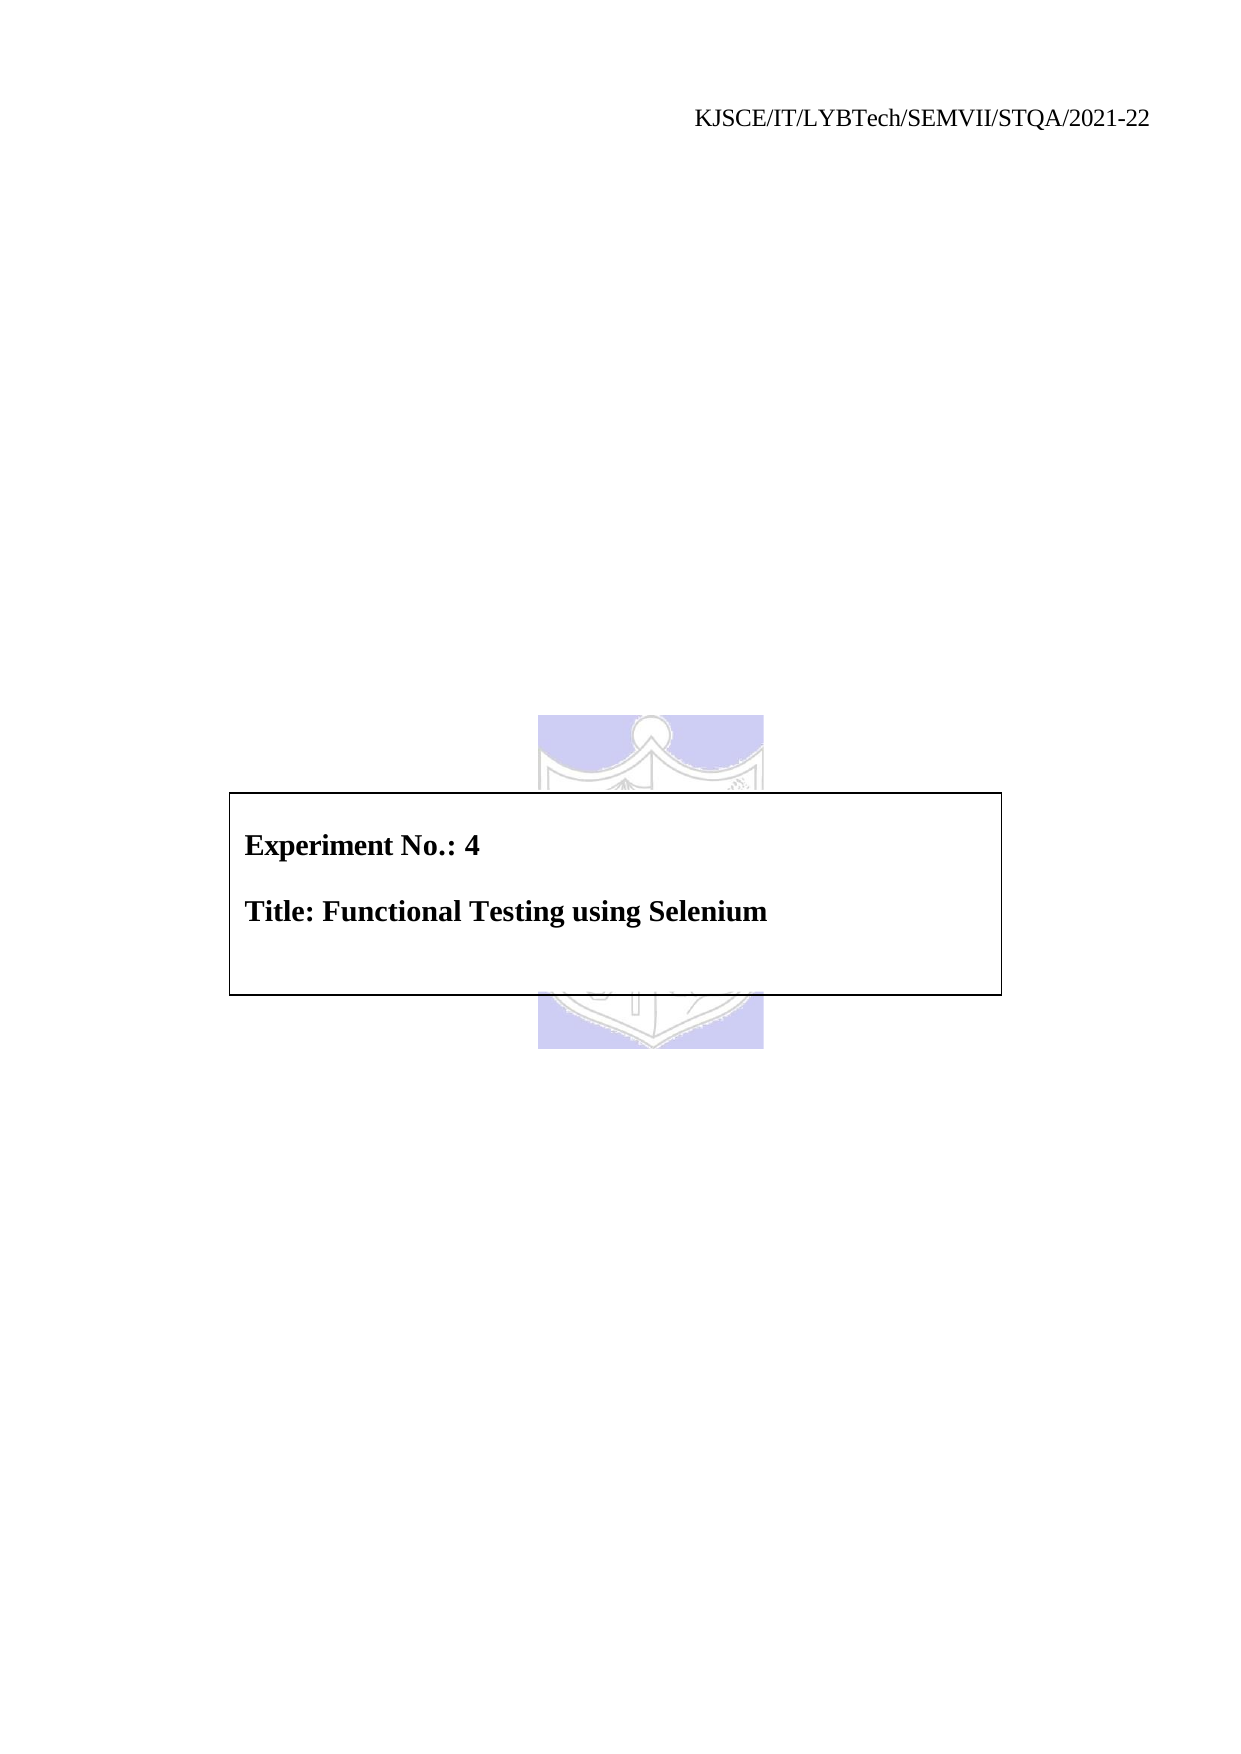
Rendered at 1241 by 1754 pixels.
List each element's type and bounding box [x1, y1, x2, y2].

picture [538, 996, 764, 1049]
picture [538, 715, 764, 789]
